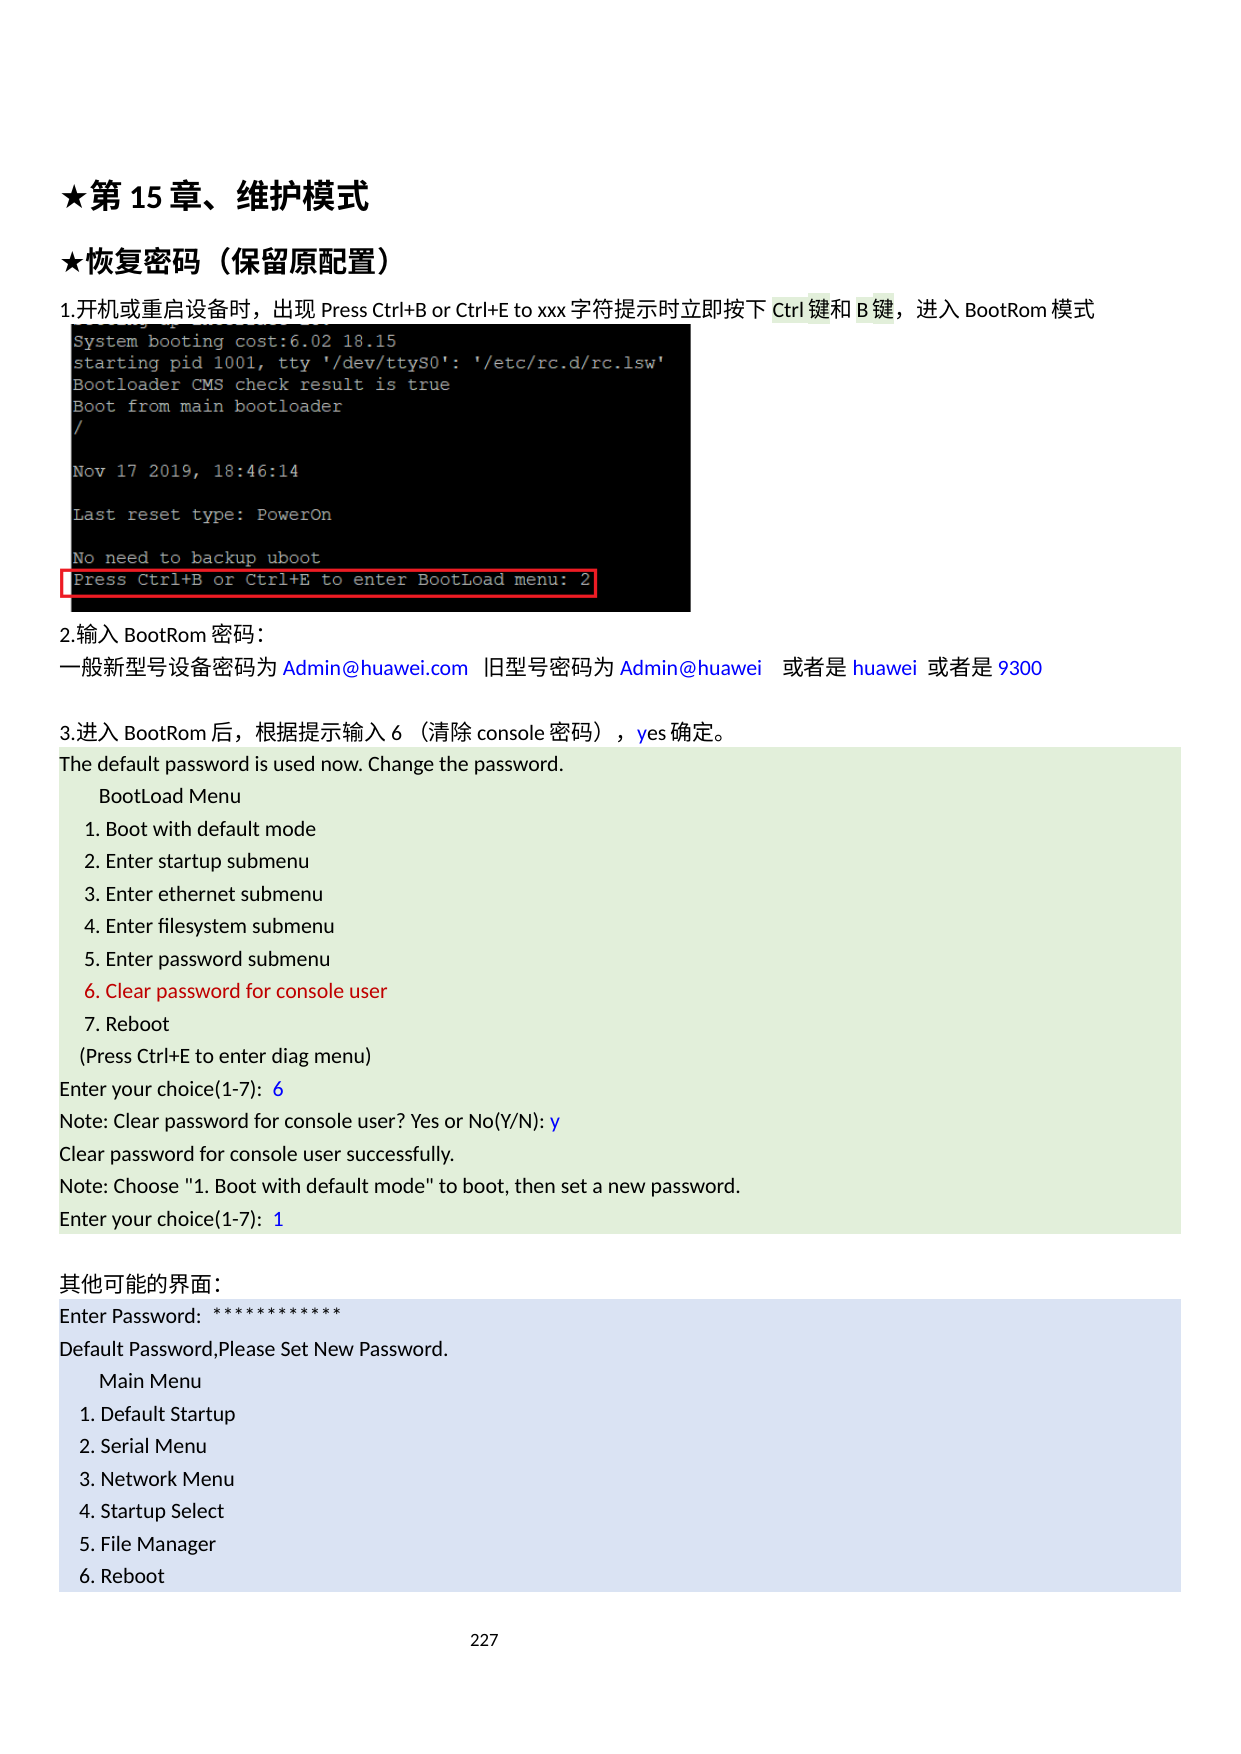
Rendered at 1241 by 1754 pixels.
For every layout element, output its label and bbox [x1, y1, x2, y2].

picture [59, 324, 691, 612]
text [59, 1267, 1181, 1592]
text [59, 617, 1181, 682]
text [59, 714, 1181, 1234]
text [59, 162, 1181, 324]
